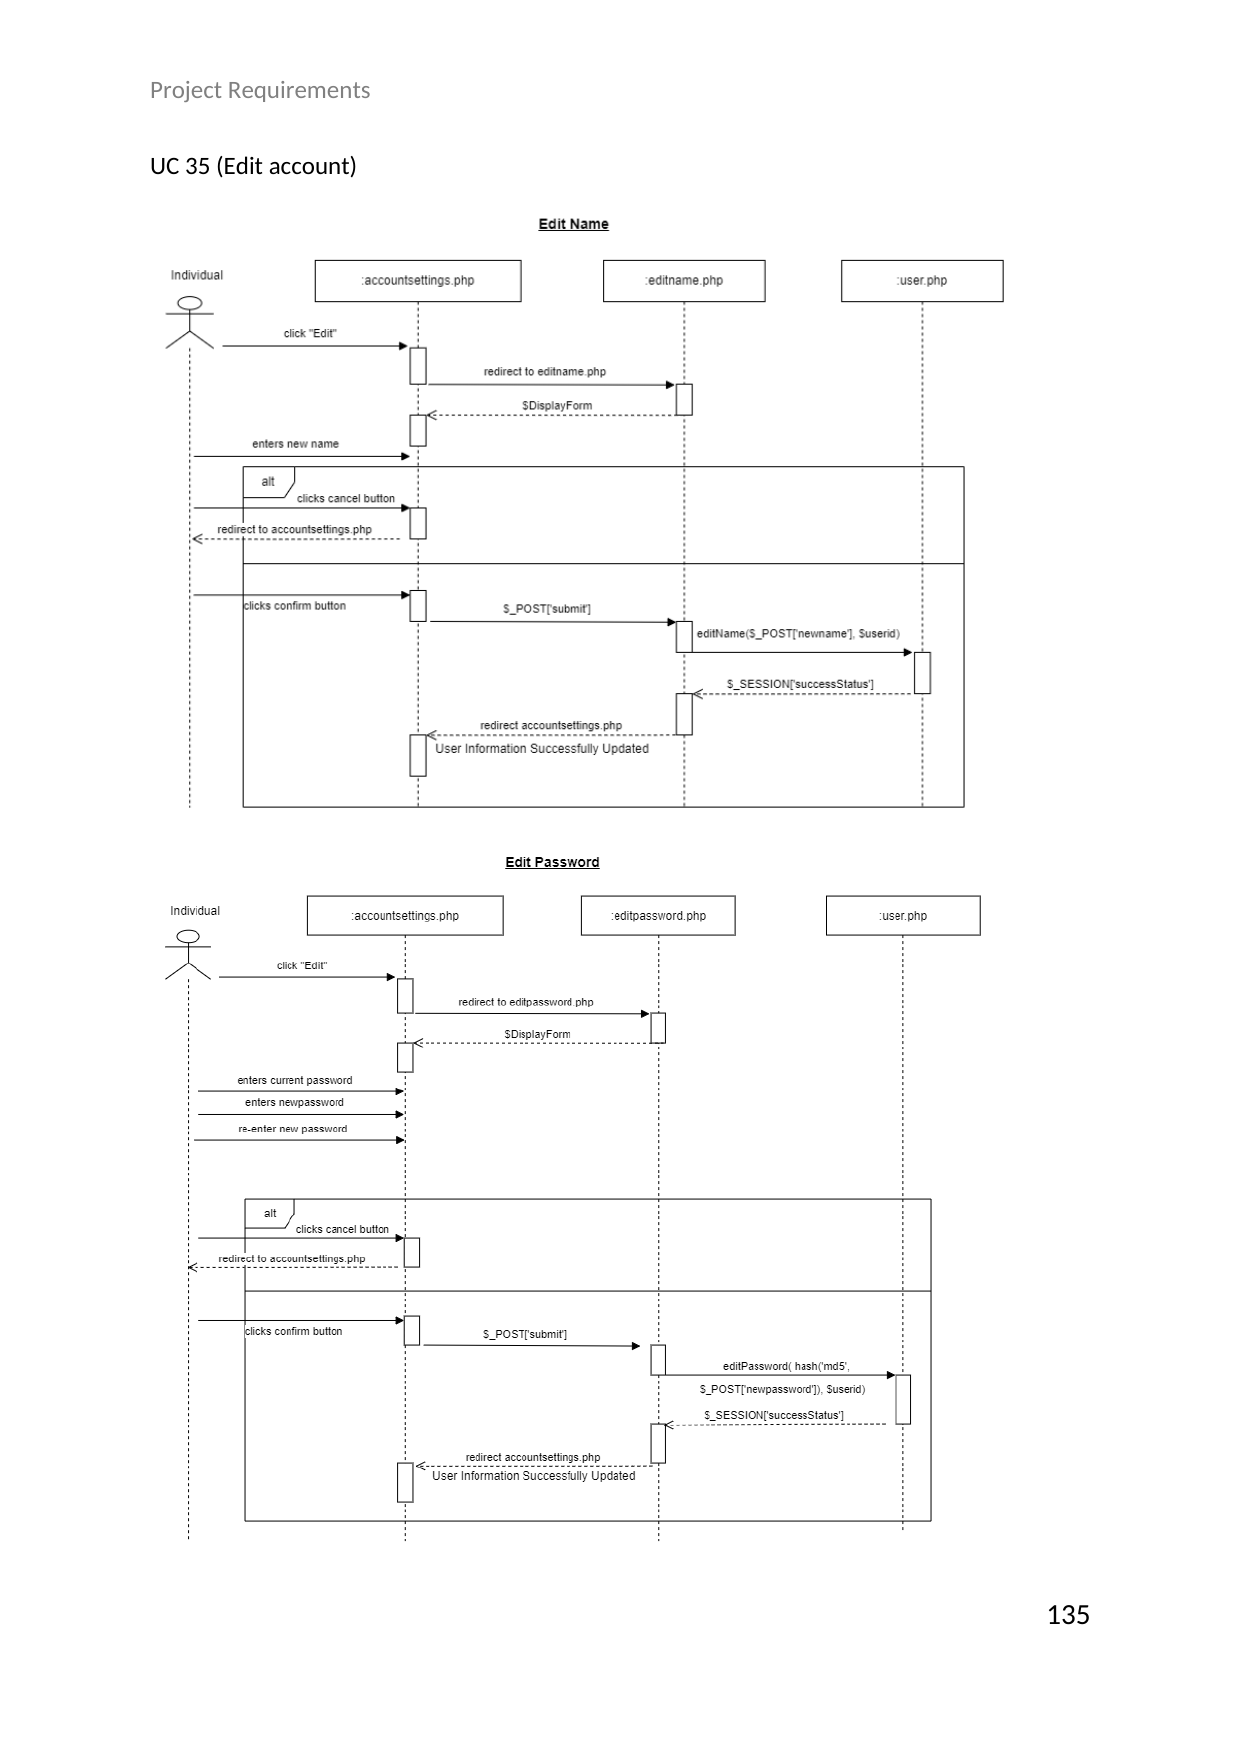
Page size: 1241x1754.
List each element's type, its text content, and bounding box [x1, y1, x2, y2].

text UC 35 (Edit account) [150, 150, 1090, 181]
picture [150, 198, 1014, 819]
picture [150, 837, 990, 1552]
